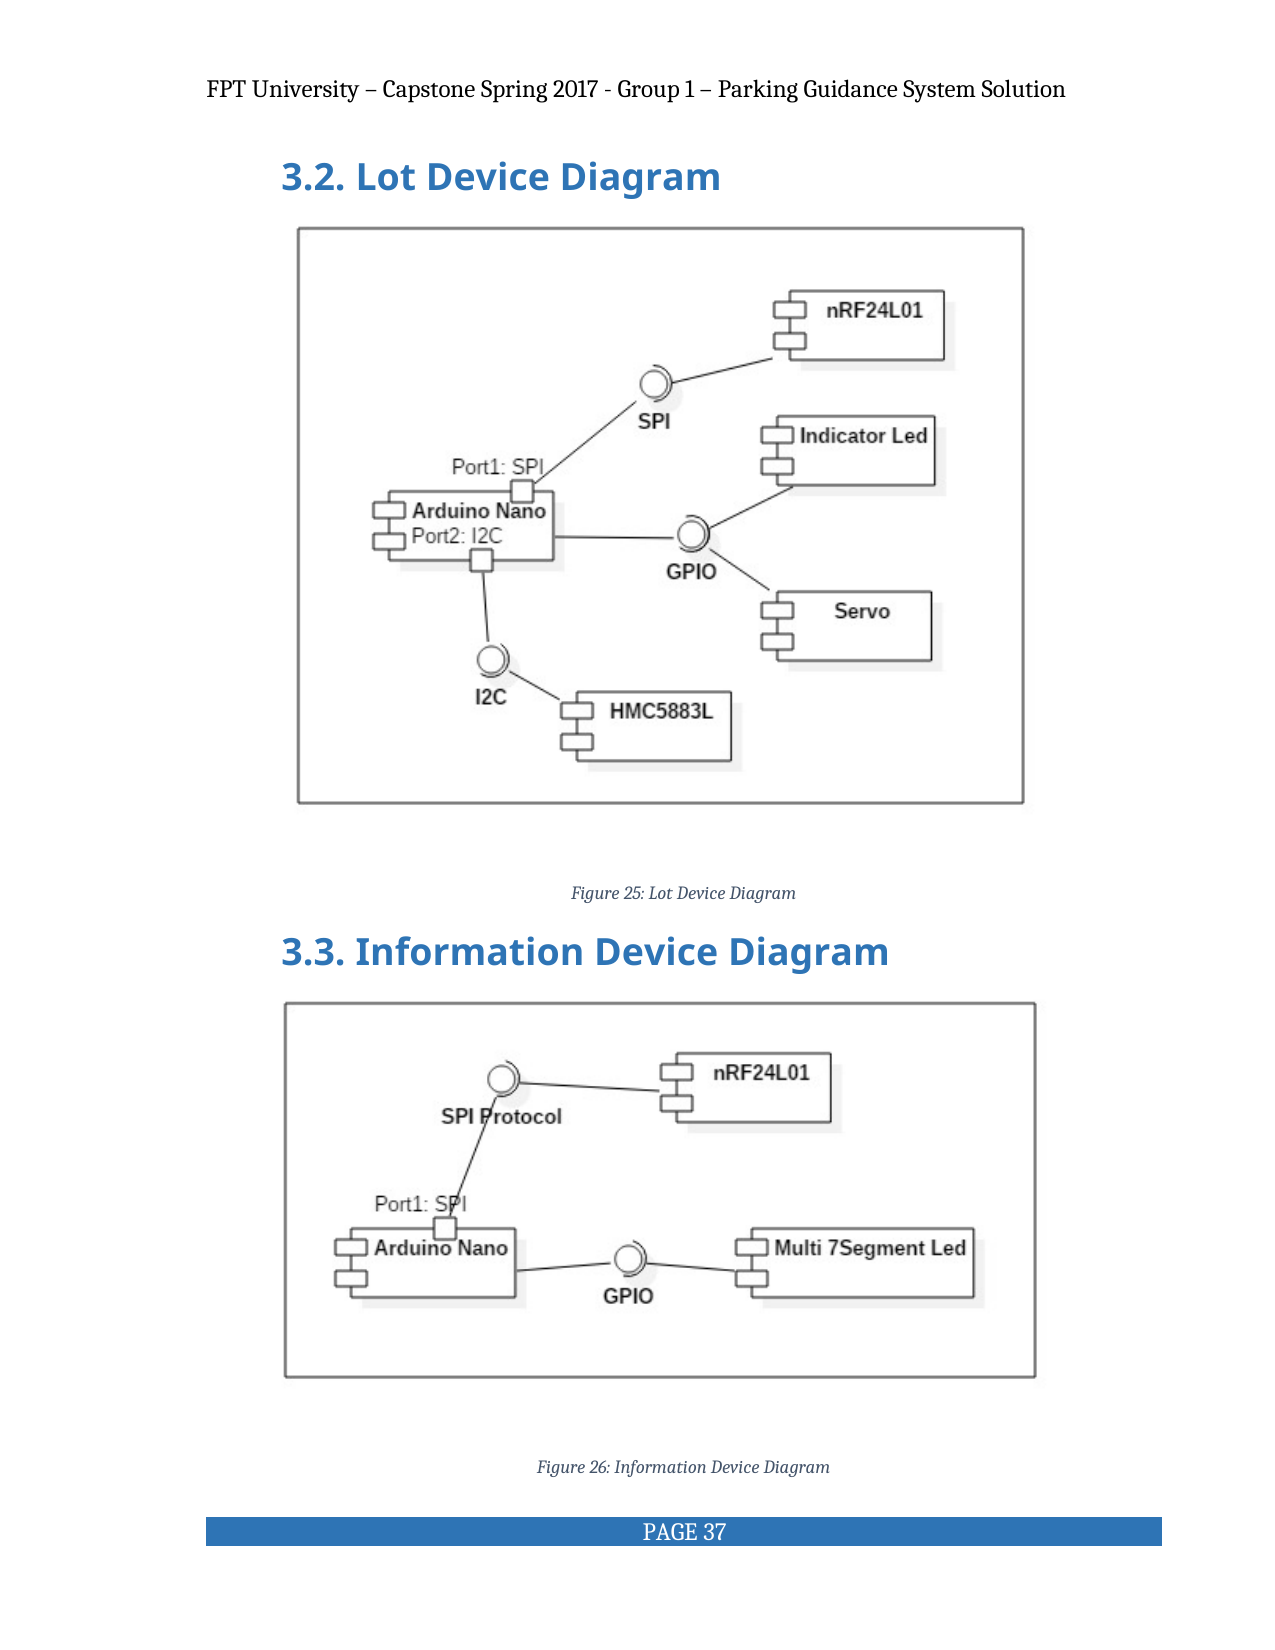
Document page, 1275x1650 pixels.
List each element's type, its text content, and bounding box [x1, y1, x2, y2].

picture [283, 213, 1086, 866]
picture [271, 988, 1098, 1440]
text Figure 26: Information Device Diagram [206, 1456, 1162, 1478]
text Figure 25: Lot Device Diagram [206, 882, 1162, 904]
subtitle Lot Device Diagram [206, 150, 1162, 201]
subtitle Information Device Diagram [206, 925, 1162, 976]
